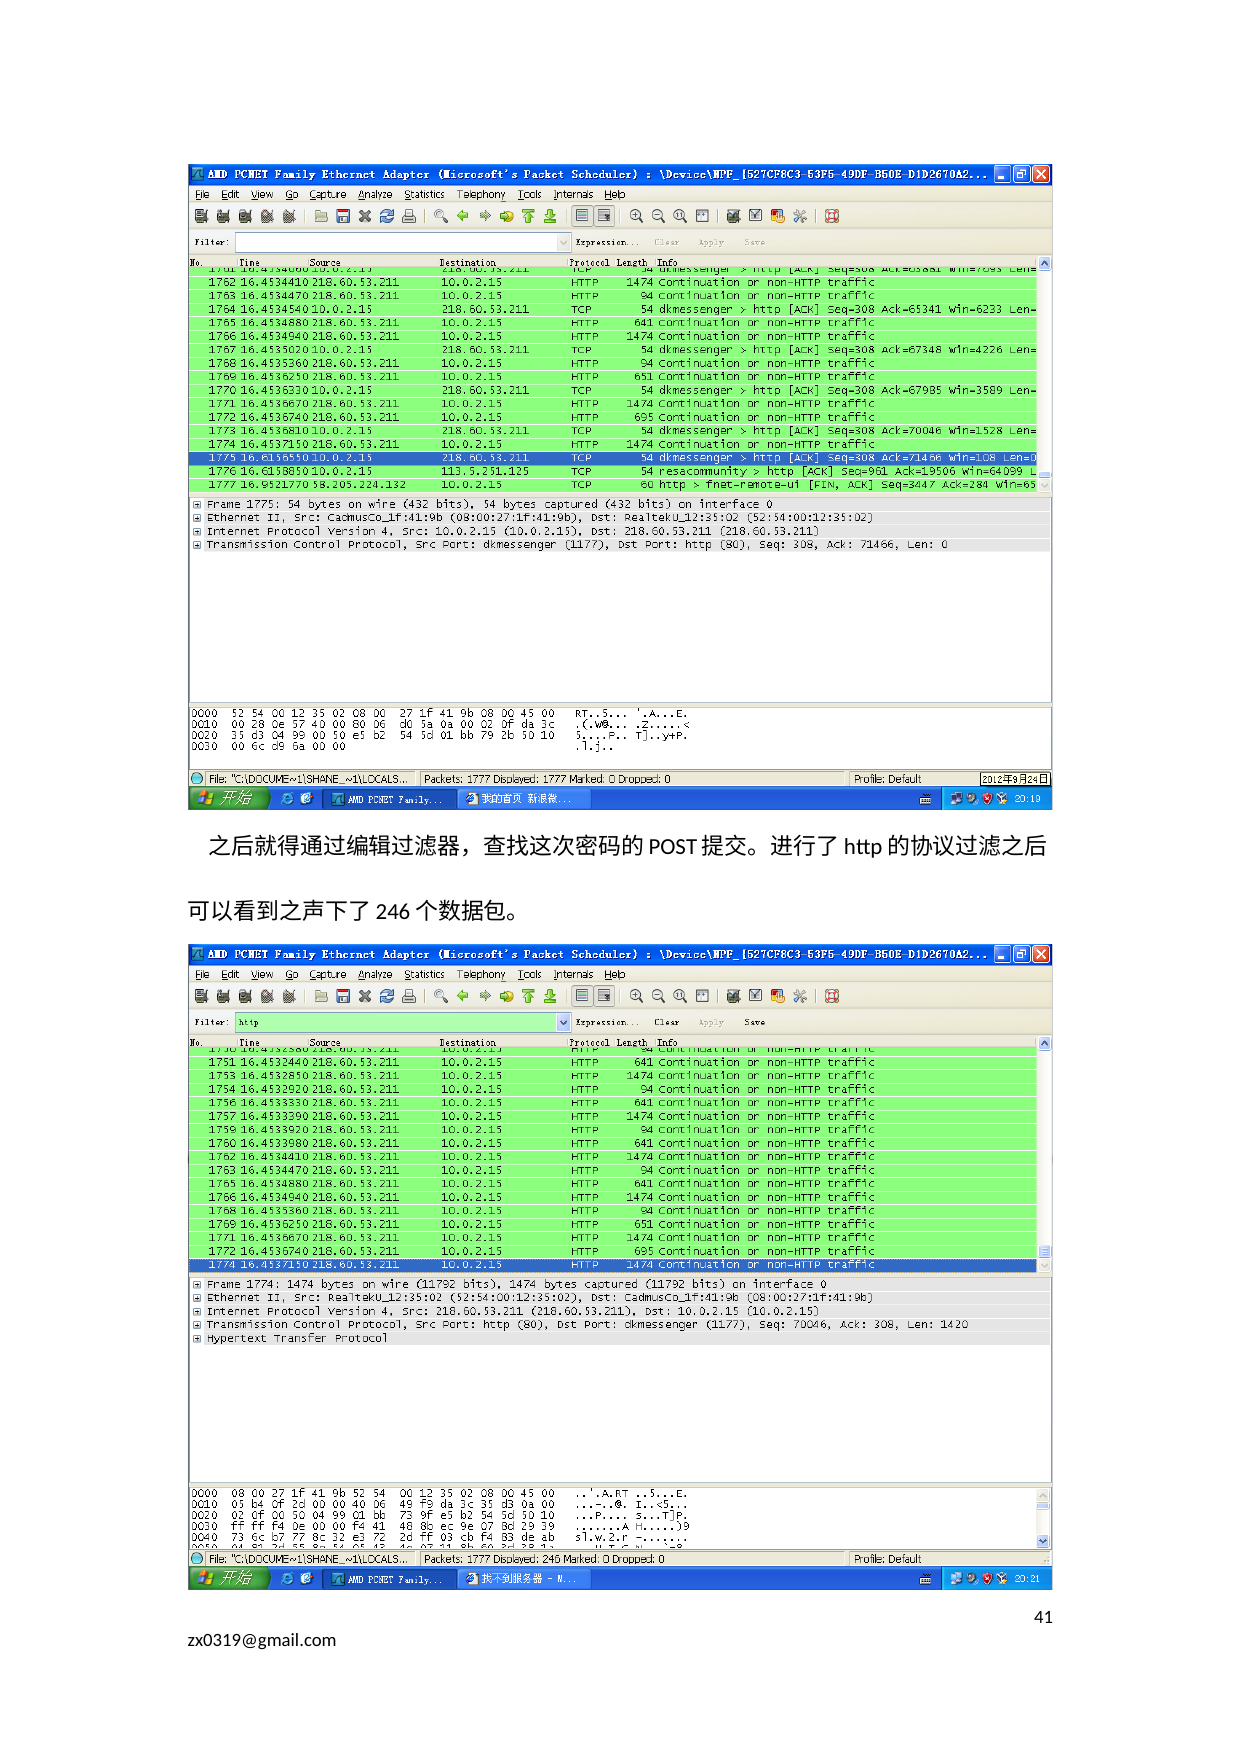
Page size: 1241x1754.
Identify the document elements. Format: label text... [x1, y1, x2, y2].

picture [187, 944, 1053, 1590]
text 之后就得通过编辑过滤器，查找这次密码的POST提交。进行了http的协议过滤之后可以看到之声下了246个数据包。 [187, 812, 1053, 942]
picture [187, 164, 1053, 810]
